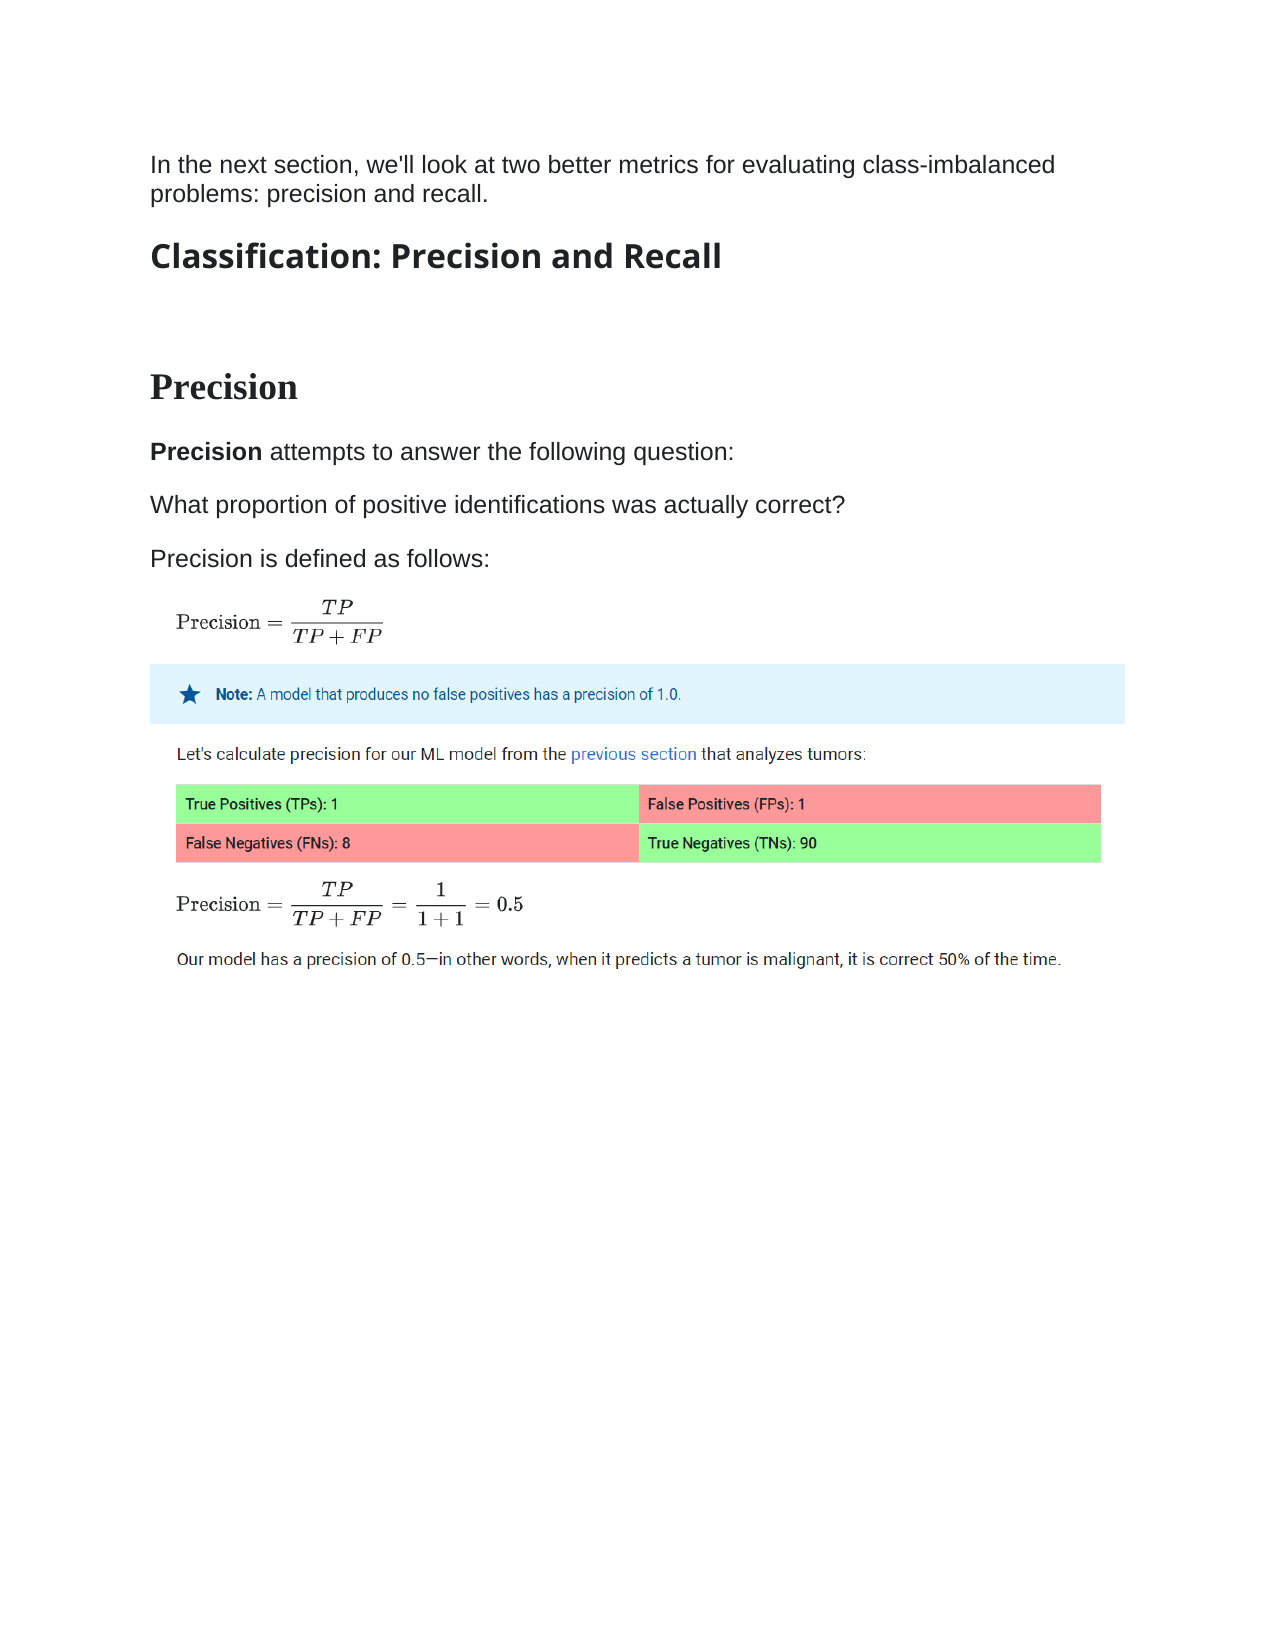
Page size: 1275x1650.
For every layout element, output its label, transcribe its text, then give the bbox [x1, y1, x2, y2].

text Precision is defined as follows: [150, 544, 1125, 573]
picture [150, 597, 1125, 1003]
text In the next section, we'll look at two better metrics for evaluating class-imbalanced problems: precision and recall. [150, 150, 1125, 207]
text What proportion of positive identifications was actually correct? [150, 490, 1125, 519]
text Precision attempts to answer the following question: [150, 437, 1125, 465]
subtitle Classification: Precision and Recall [150, 232, 1125, 278]
subtitle Precision [150, 364, 1125, 407]
